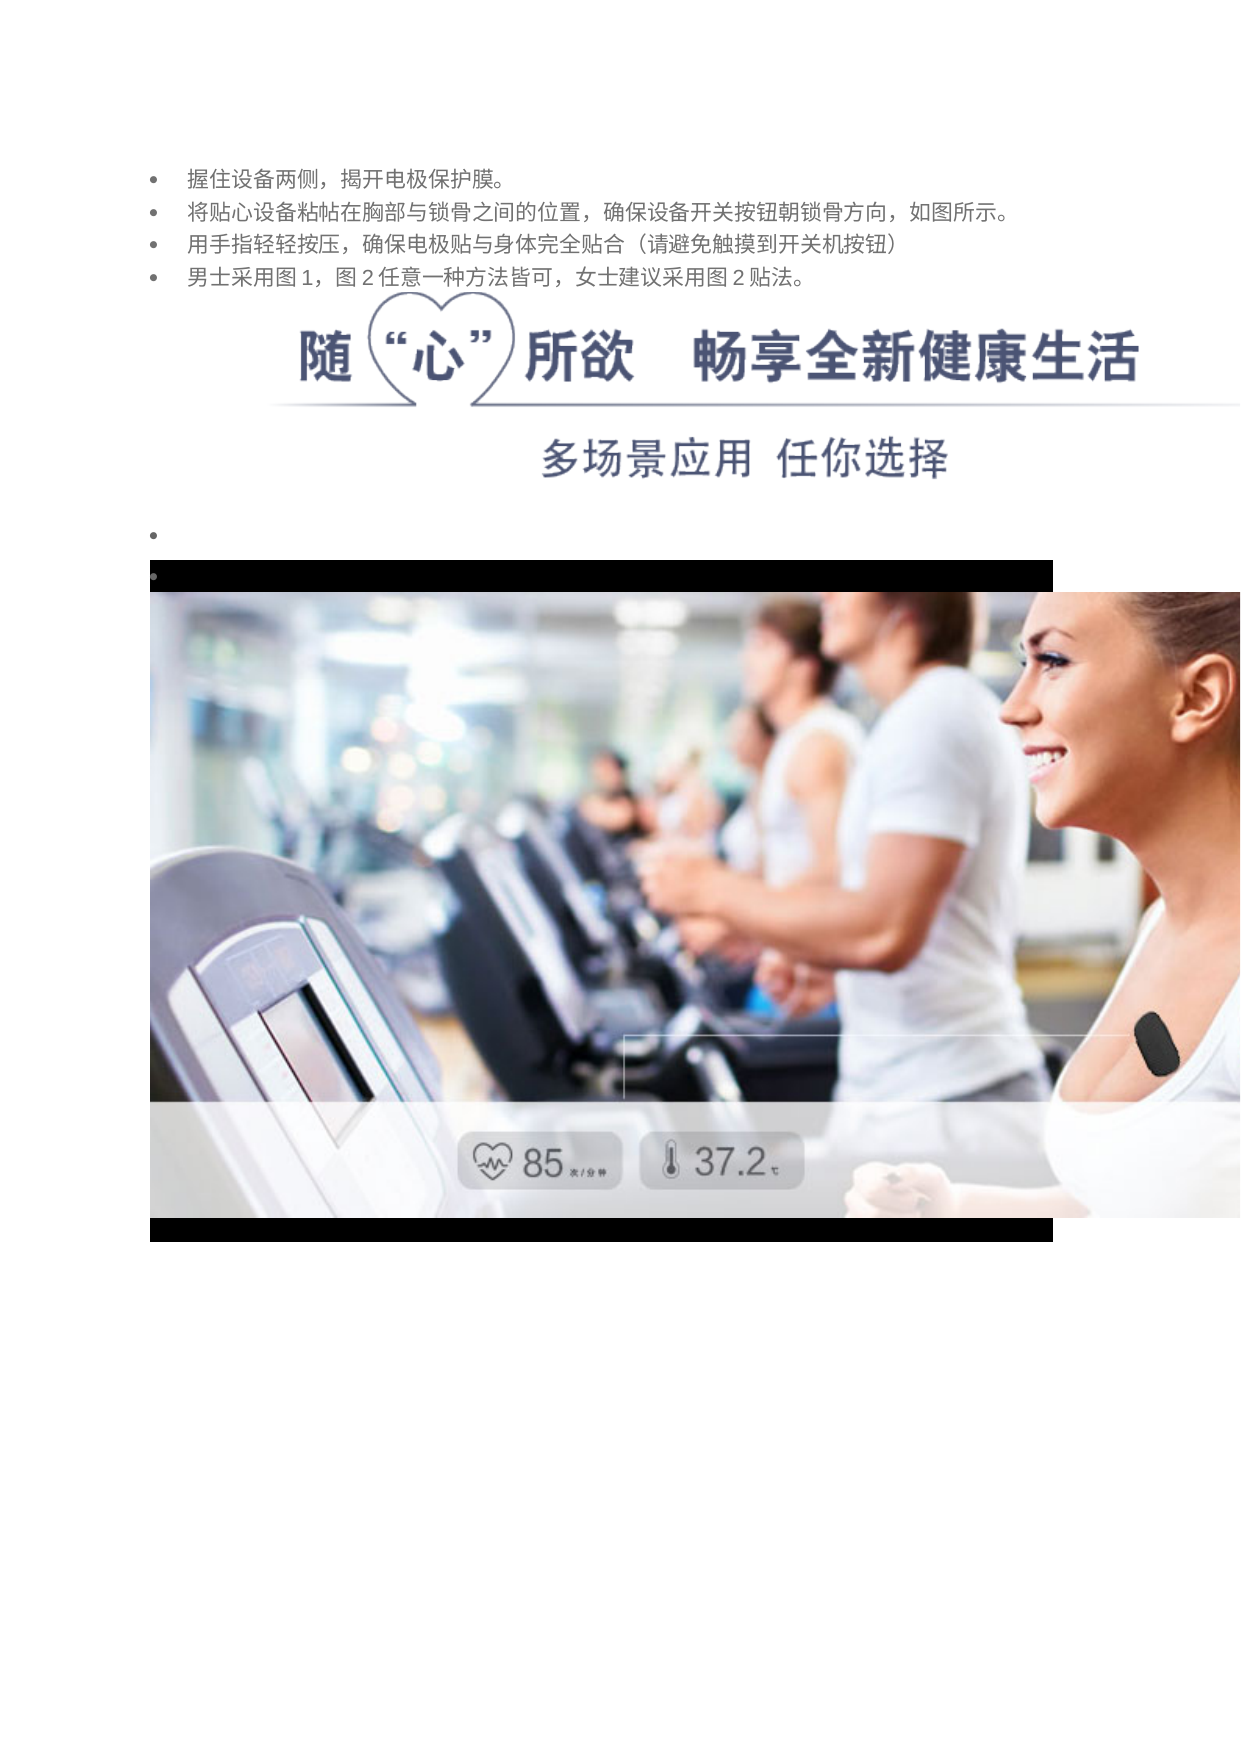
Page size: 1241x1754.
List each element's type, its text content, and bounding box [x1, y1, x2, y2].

picture [187, 292, 1241, 489]
list 握住设备两侧，揭开电极保护膜。 [150, 162, 1053, 194]
list 将贴心设备粘帖在胸部与锁骨之间的位置，确保设备开关按钮朝锁骨方向，如图所示。 [150, 194, 1053, 227]
list 男士采用图1，图2任意一种方法皆可，女士建议采用图2贴法。 [150, 259, 1053, 292]
list 用手指轻轻按压，确保电极贴与身体完全贴合（请避免触摸到开关机按钮） [150, 227, 1053, 259]
picture [150, 592, 1241, 1218]
